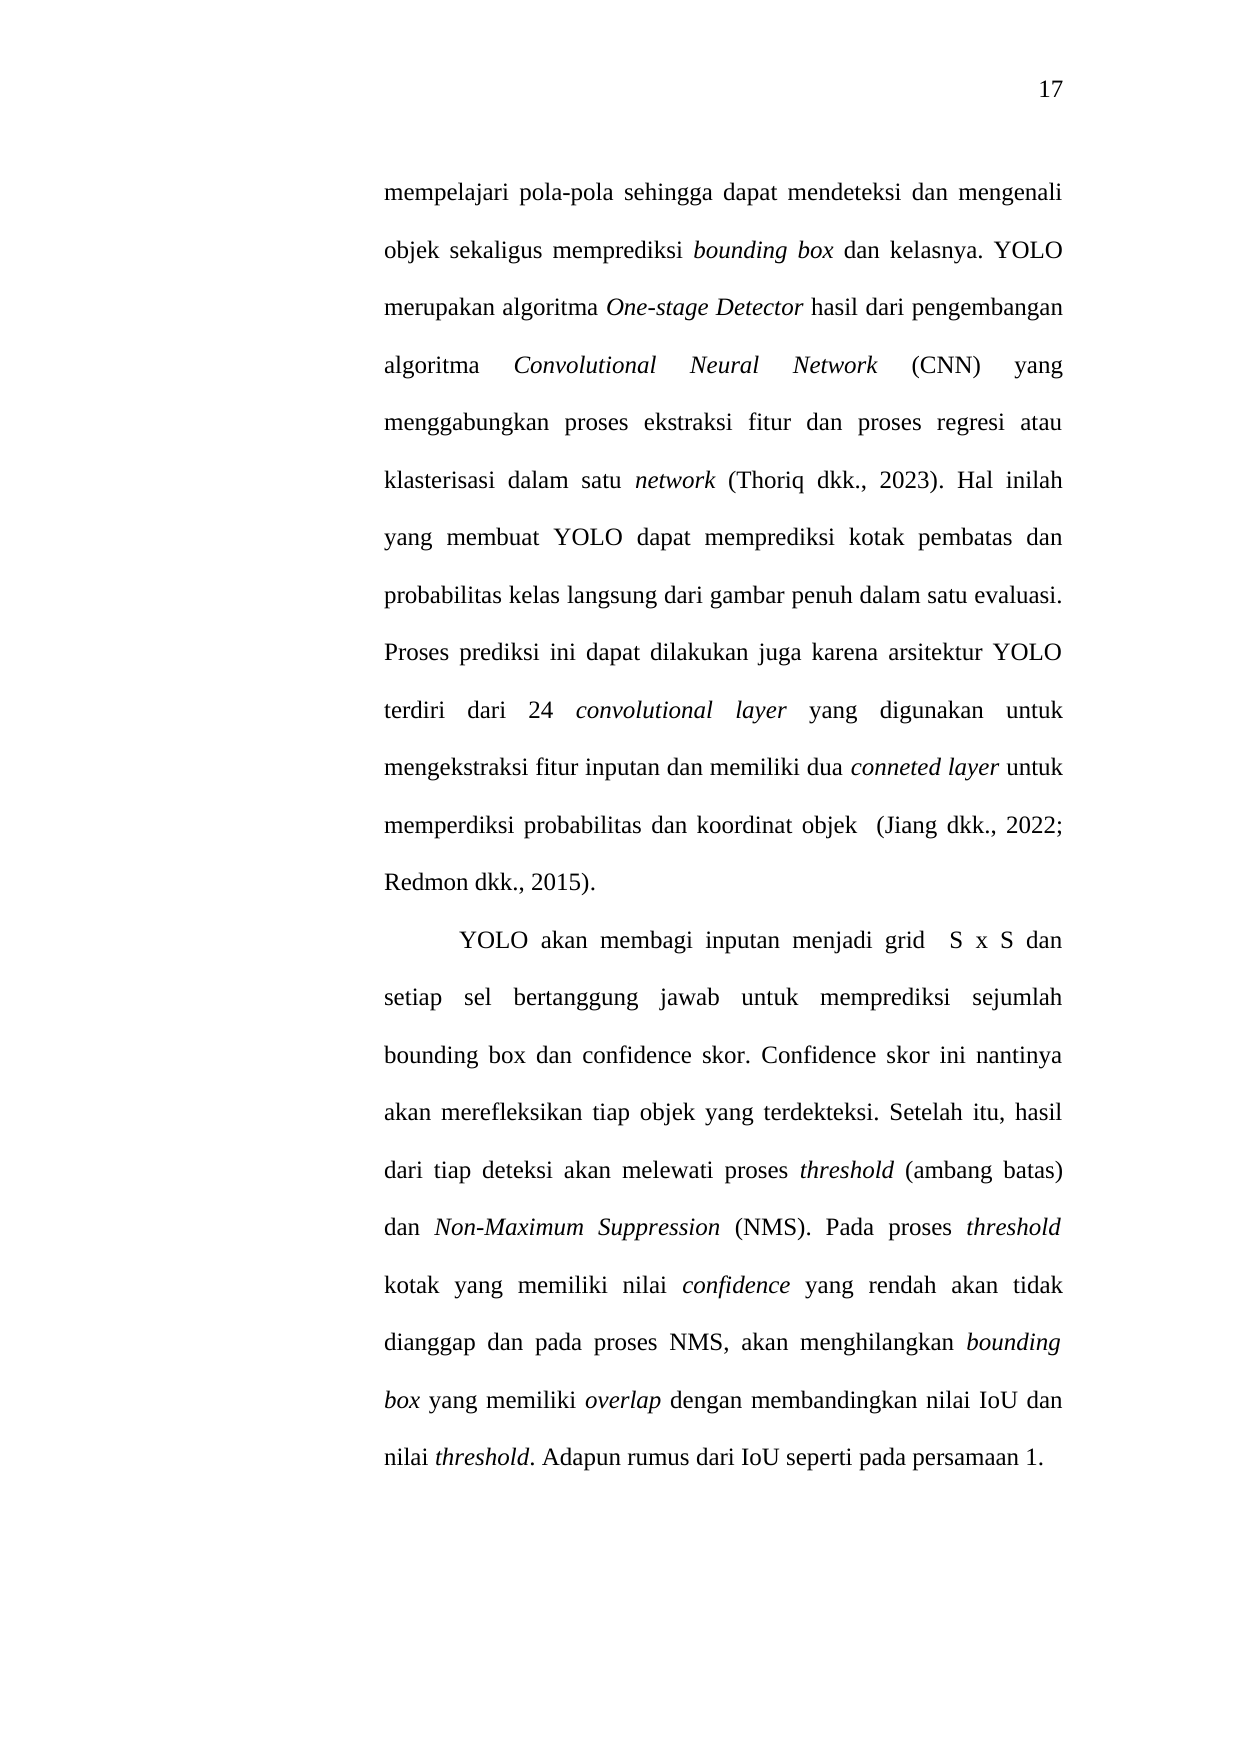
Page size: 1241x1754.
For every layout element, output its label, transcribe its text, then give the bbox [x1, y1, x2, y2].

text YOLO akan membagi inputan menjadi grid S x S dan setiap sel bertanggung jawab untuk memprediksi sejumlah bounding box dan confidence skor. Confidence skor ini nantinya akan merefleksikan tiap objek yang terdekteksi. Setelah itu, hasil dari tiap deteksi akan melewati proses threshold (ambang batas) dan Non-Maximum Suppression (NMS). Pada proses threshold kotak yang memiliki nilai confidence yang rendah akan tidak dianggap dan pada proses NMS, akan menghilangkan bounding box yang memiliki overlap dengan membandingkan nilai IoU dan nilai threshold. Adapun rumus dari IoU seperti pada persamaan 1. [384, 925, 1063, 1471]
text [384, 177, 1063, 896]
